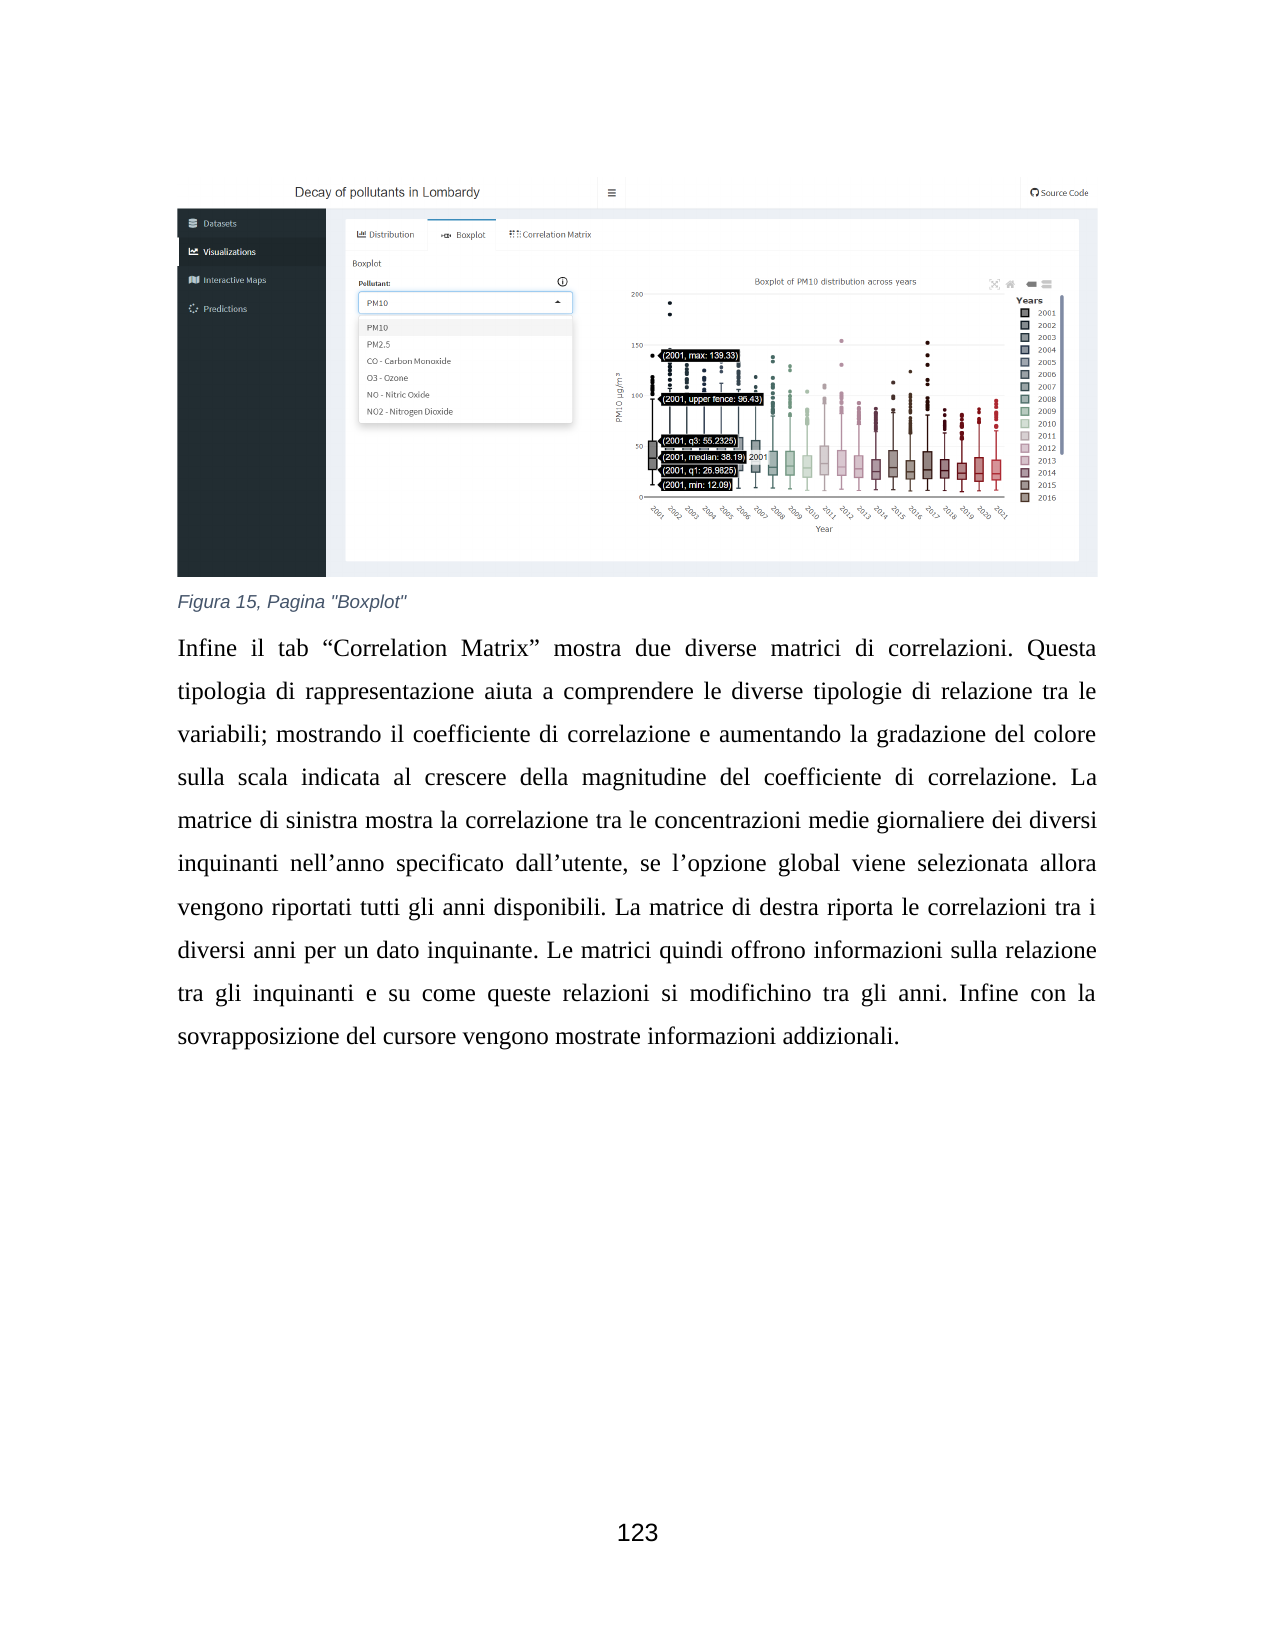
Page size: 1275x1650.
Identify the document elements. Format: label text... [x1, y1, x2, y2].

picture [177, 177, 1098, 577]
text Infine il tab “Correlation Matrix” mostra due diverse matrici di correlazioni. Questa tipologia di rappresentazione aiuta a comprendere le diverse tipologie di relazione tra le variabili; mostrando il coefficiente di correlazione e aumentando la gradazione del colore sulla scala indicata al crescere della magnitudine del coefficiente di correlazione. La matrice di sinistra mostra la correlazione tra le concentrazioni medie giornaliere dei diversi inquinanti nell’anno specificato dall’utente, se l’opzione global viene selezionata allora vengono riportati tutti gli anni disponibili. La matrice di destra riporta le correlazioni tra i diversi anni per un dato inquinante. Le matrici quindi offrono informazioni sulla relazione tra gli inquinanti e su come queste relazioni si modifichino tra gli anni. Infine con la sovrapposizione del cursore vengono mostrate informazioni addizionali. [177, 633, 1098, 1050]
